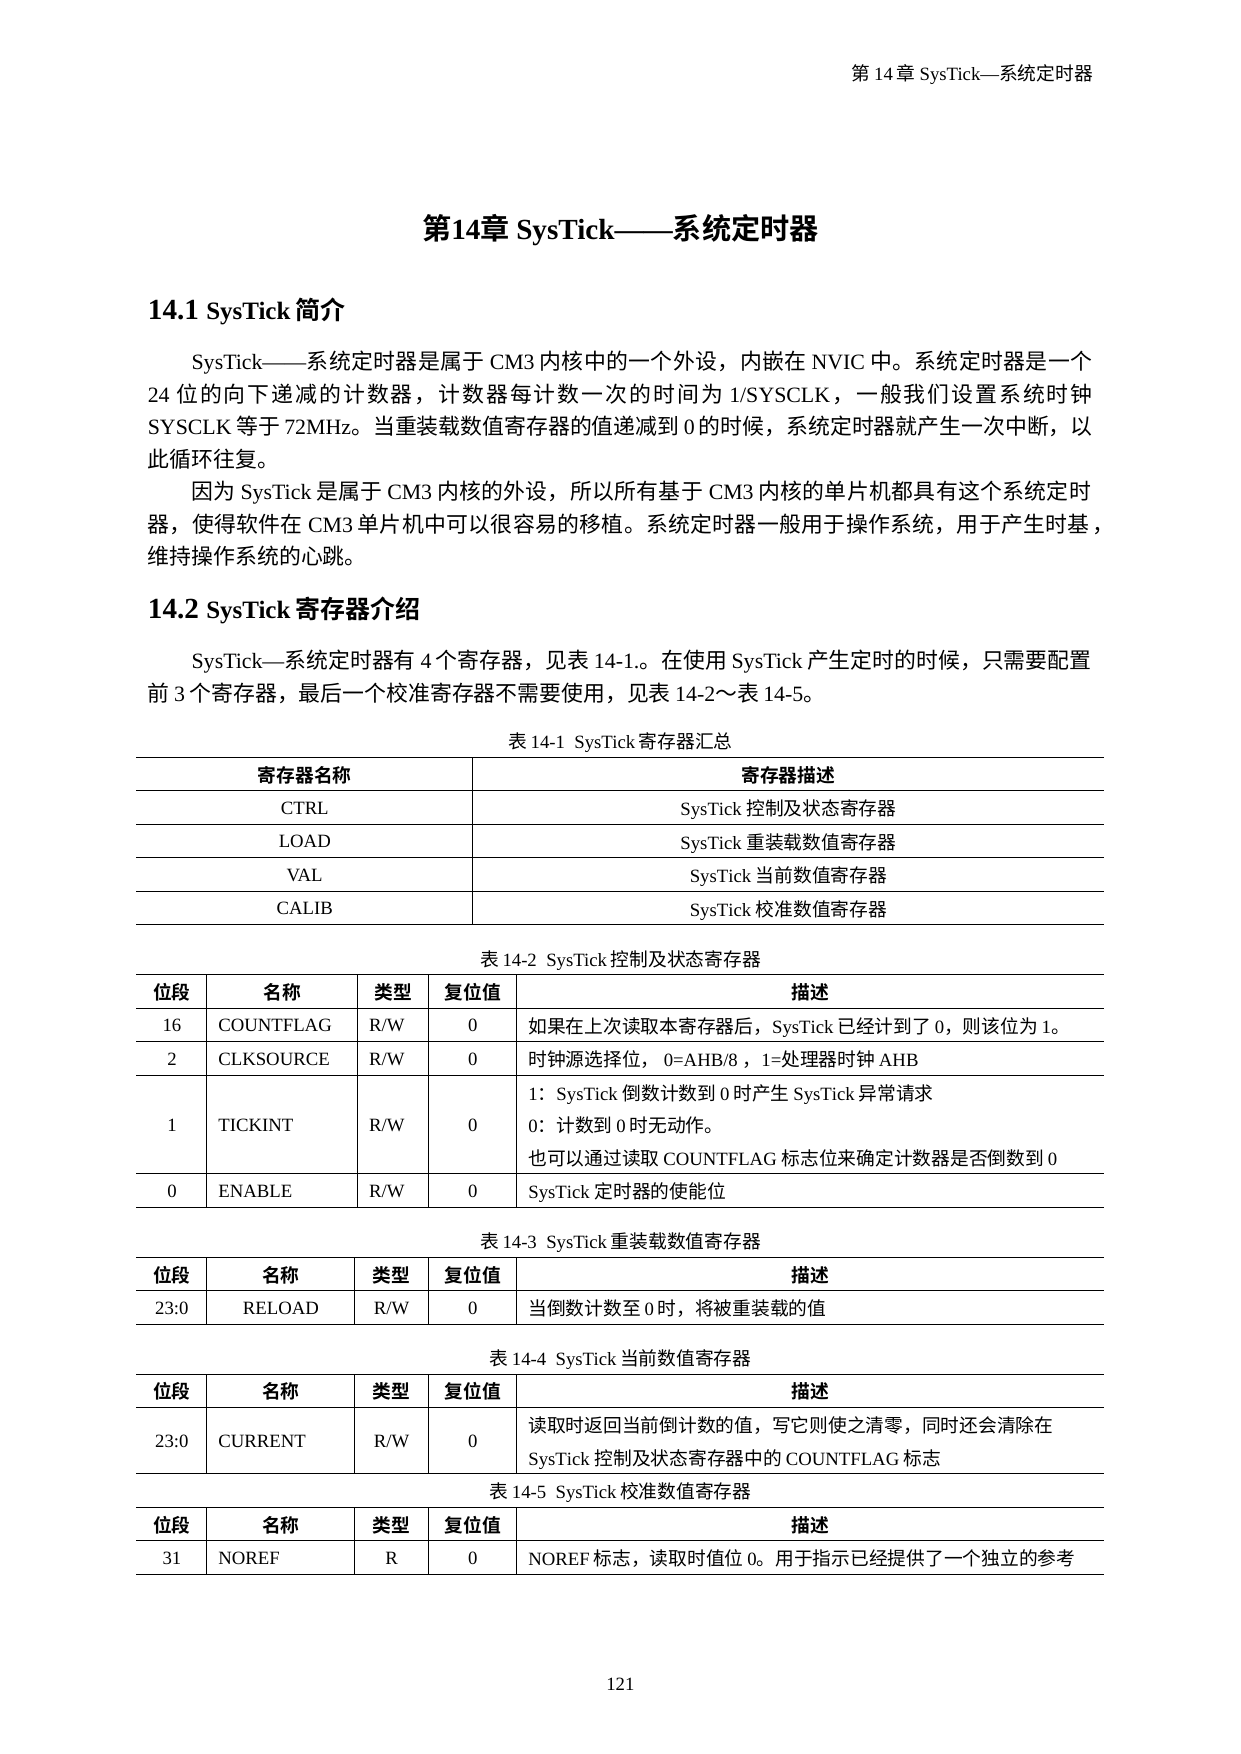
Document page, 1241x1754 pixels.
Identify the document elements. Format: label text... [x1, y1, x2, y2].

table_cell CTRL [136, 791, 472, 824]
subtitle SysTick——系统定时器 [148, 194, 1092, 259]
table_header 复位值 [429, 975, 516, 1008]
table_header 位段 [136, 1508, 206, 1540]
table_cell 16 [136, 1009, 206, 1041]
text SysTick——系统定时器是属于CM3内核中的一个外设，内嵌在NVIC中。系统定时器是一个24位的向下递减的计数器，计数器每计数一次的时间为1/SYSCLK，一般我们设置系统时钟SYSCLK等于72MHz。当重装载数值寄存器的值递减到0的时候，系统定时器就产生一次中断，以此循环往复。 [148, 344, 1092, 474]
table_cell 23:0 [136, 1291, 206, 1324]
table_cell R/W [358, 1009, 428, 1041]
text 表14-5 SysTick校准数值寄存器 [148, 1474, 1092, 1507]
table_cell SysTick 控制及状态寄存器 [473, 791, 1104, 824]
table_header 寄存器描述 [473, 758, 1104, 790]
table_header 名称 [207, 1258, 354, 1290]
table_cell R/W [358, 1076, 428, 1173]
table_cell 31 [136, 1541, 206, 1574]
subtitle SysTick简介 [148, 276, 1092, 341]
table_header 复位值 [429, 1508, 516, 1540]
table_header 类型 [358, 975, 428, 1008]
table_header 位段 [136, 1258, 206, 1290]
table_cell SysTick 当前数值寄存器 [473, 858, 1104, 891]
table_header 描述 [517, 1375, 1104, 1407]
table_cell 读取时返回当前倒计数的值，写它则使之清零，同时还会清除在SysTick 控制及状态寄存器中的COUNTFLAG 标志 [517, 1408, 1104, 1473]
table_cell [517, 1541, 1104, 1574]
table_cell 0 [429, 1541, 516, 1574]
text 表14-2 SysTick控制及状态寄存器 [148, 942, 1092, 974]
table_cell COUNTFLAG [207, 1009, 357, 1041]
table_cell CALIB [136, 892, 472, 924]
table_cell 1 [136, 1076, 206, 1173]
table_cell 0 [429, 1009, 516, 1041]
table_cell R/W [358, 1042, 428, 1075]
table_cell 1：SysTick 倒数计数到0时产生SysTick异常请求 0：计数到0时无动作。 也可以通过读取COUNTFLAG 标志位来确定计数器是否倒数到0 [517, 1076, 1104, 1173]
table_header 位段 [136, 1375, 206, 1407]
table_cell 0 [429, 1291, 516, 1324]
table_cell 0 [136, 1174, 206, 1207]
table_cell 0 [429, 1076, 516, 1173]
text 表14-1 SysTick寄存器汇总 [148, 724, 1092, 757]
table_header 名称 [207, 975, 357, 1008]
table_cell R [355, 1541, 428, 1574]
table_header 名称 [207, 1508, 354, 1540]
table_cell NOREF [207, 1541, 354, 1574]
table_cell 时钟源选择位， 0=AHB/8 ，1=处理器时钟AHB [517, 1042, 1104, 1075]
table_header 位段 [136, 975, 206, 1008]
table_header 名称 [207, 1375, 354, 1407]
table_cell 如果在上次读取本寄存器后，SysTick已经计到了0，则该位为1。 [517, 1009, 1104, 1041]
table_cell CLKSOURCE [207, 1042, 357, 1075]
table_cell R/W [355, 1291, 428, 1324]
table_header 描述 [517, 975, 1104, 1008]
table_cell R/W [355, 1408, 428, 1473]
table_cell RELOAD [207, 1291, 354, 1324]
text 因为SysTick是属于CM3内核的外设，所以所有基于CM3内核的单片机都具有这个系统定时器，使得软件在CM3单片机中可以很容易的移植。系统定时器一般用于操作系统，用于产生时基，维持操作系统的心跳。 [148, 474, 1092, 571]
table_cell LOAD [136, 825, 472, 857]
table_cell 0 [429, 1408, 516, 1473]
table_cell 0 [429, 1042, 516, 1075]
table_header 寄存器名称 [136, 758, 472, 790]
table_cell VAL [136, 858, 472, 891]
text 表14-4 SysTick当前数值寄存器 [148, 1341, 1092, 1373]
table_header 复位值 [429, 1258, 516, 1290]
table_header 类型 [355, 1375, 428, 1407]
table_cell CURRENT [207, 1408, 354, 1473]
table_cell SysTick 定时器的使能位 [517, 1174, 1104, 1207]
text SysTick—系统定时器有4个寄存器，见表14-1.。在使用SysTick产生定时的时候，只需要配置前3个寄存器，最后一个校准寄存器不需要使用，见表14-2～表14-5。 [148, 643, 1092, 708]
table_header 描述 [517, 1508, 1104, 1540]
table_cell 0 [429, 1174, 516, 1207]
table_cell ENABLE [207, 1174, 357, 1207]
subtitle SysTick寄存器介绍 [148, 575, 1092, 640]
table_cell R/W [358, 1174, 428, 1207]
table_header 类型 [355, 1258, 428, 1290]
table_header 描述 [517, 1258, 1104, 1290]
table_cell SysTick 校准数值寄存器 [473, 892, 1104, 924]
table_cell 23:0 [136, 1408, 206, 1473]
table_header 类型 [355, 1508, 428, 1540]
table_cell 当倒数计数至0时，将被重装载的值 [517, 1291, 1104, 1324]
table_cell 2 [136, 1042, 206, 1075]
table_cell TICKINT [207, 1076, 357, 1173]
text 表14-3 SysTick重装载数值寄存器 [148, 1224, 1092, 1257]
table_header 复位值 [429, 1375, 516, 1407]
table_cell SysTick 重装载数值寄存器 [473, 825, 1104, 857]
